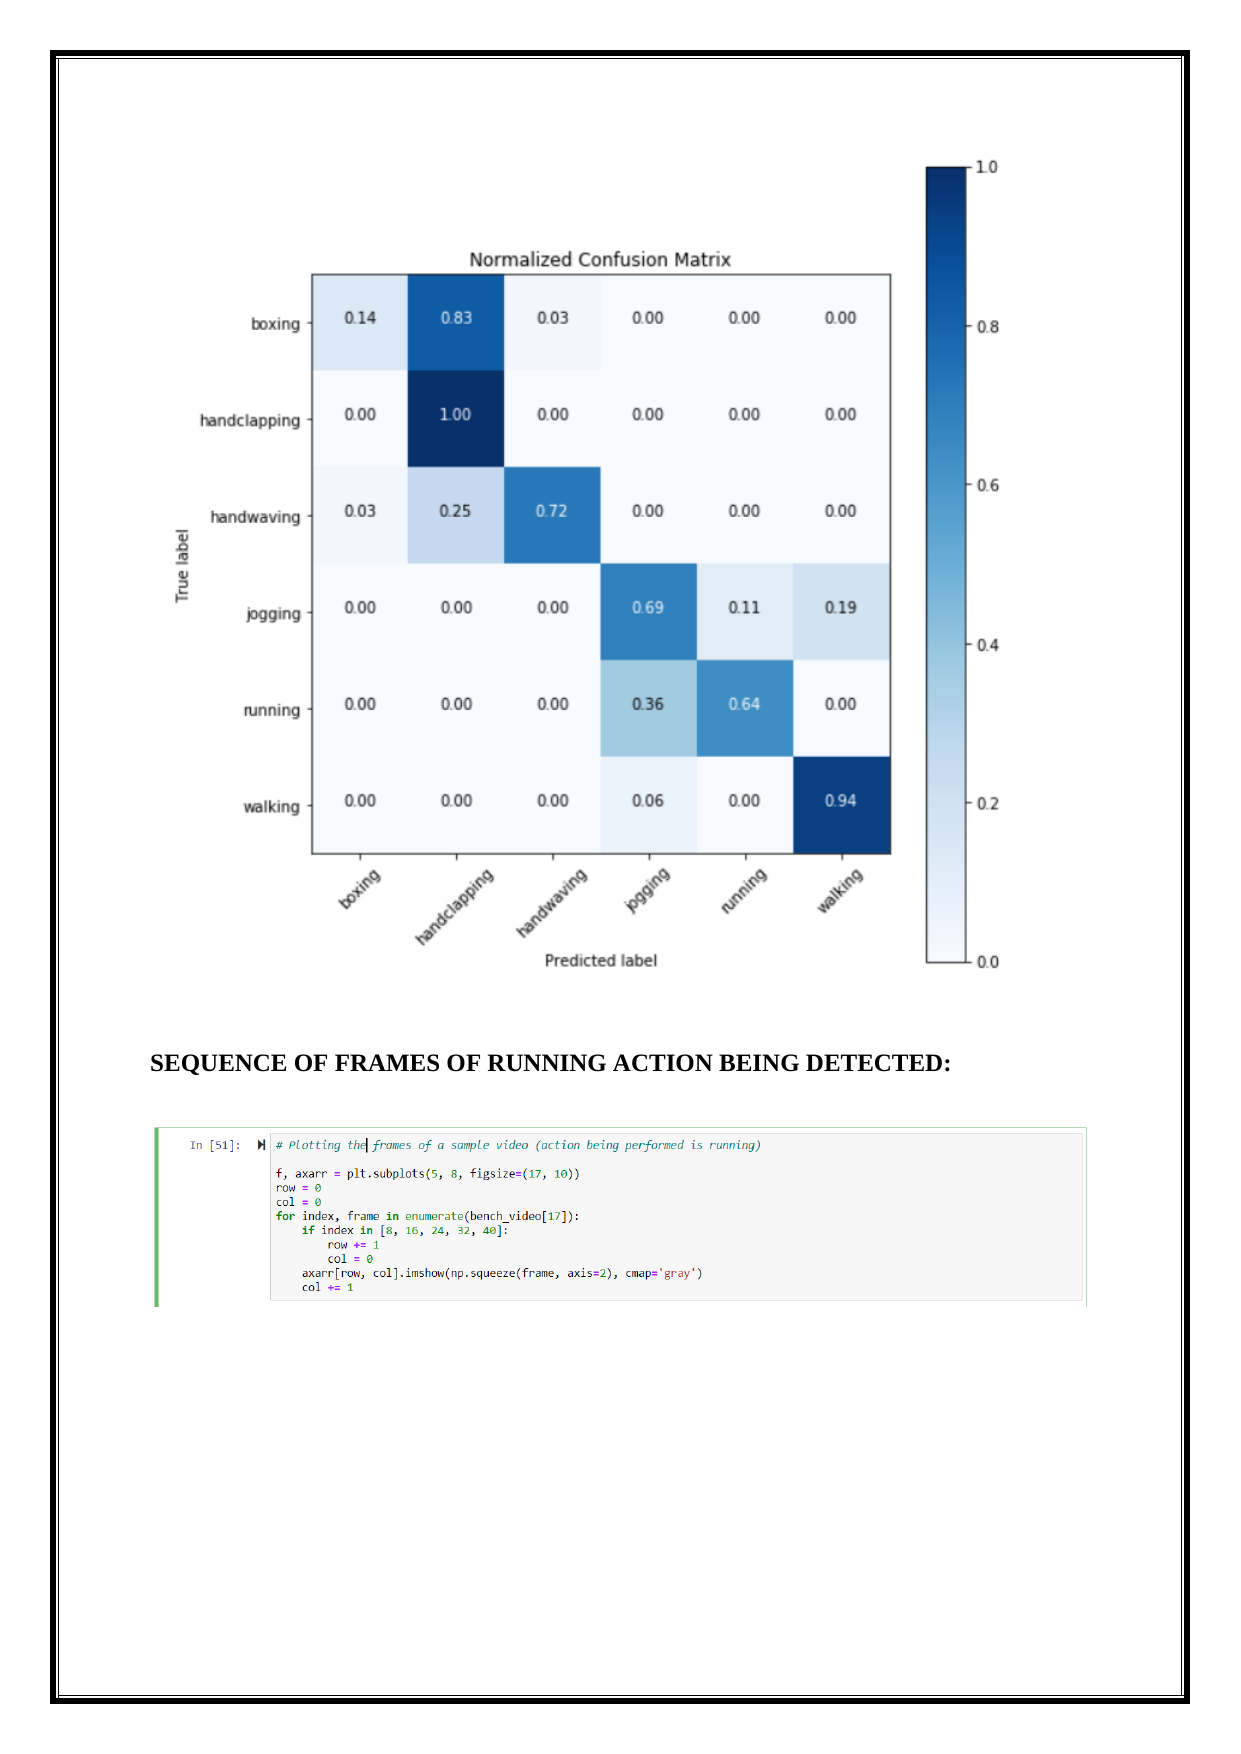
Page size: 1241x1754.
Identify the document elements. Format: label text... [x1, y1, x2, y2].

picture [150, 150, 1091, 1002]
picture [150, 1123, 1091, 1307]
text SEQUENCE OF FRAMES OF RUNNING ACTION BEING DETECTED: [150, 1048, 1090, 1077]
